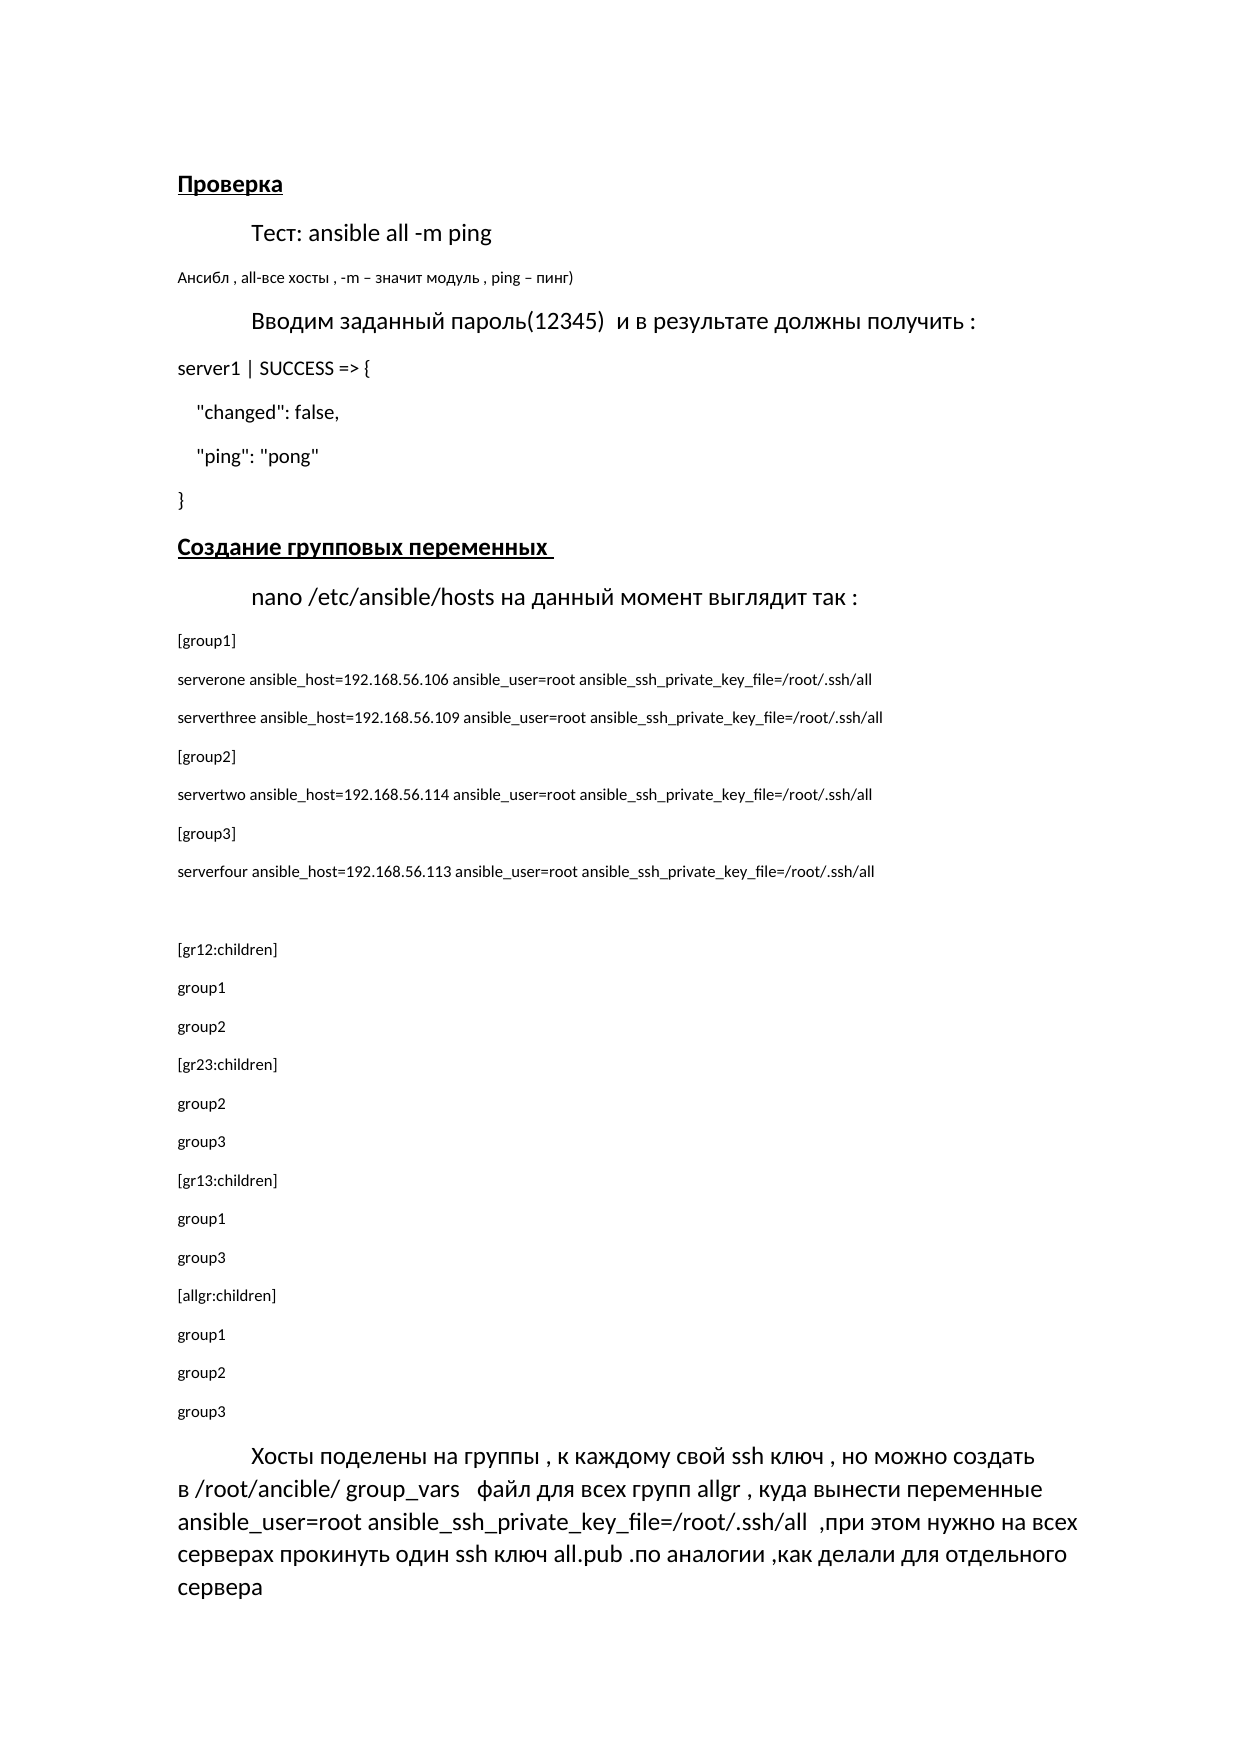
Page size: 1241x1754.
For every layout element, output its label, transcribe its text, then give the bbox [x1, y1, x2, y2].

text group2 [177, 1016, 1152, 1036]
text group3 [177, 1131, 1152, 1152]
text serverthree ansible_host=192.168.56.109 ansible_user=root ansible_ssh_private_key_file=/root/.ssh/all [177, 707, 1152, 728]
text [gr12:children] [177, 939, 1152, 959]
text group1 [177, 977, 1152, 998]
text servertwo ansible_host=192.168.56.114 ansible_user=root ansible_ssh_private_key_file=/root/.ssh/all [177, 784, 1152, 805]
text nano /etc/ansible/hosts на данный момент выглядит так : [177, 581, 1152, 611]
text "changed": false, [177, 399, 1152, 424]
text Тест: ansible all -m ping [177, 217, 1152, 248]
text group3 [177, 1401, 1152, 1422]
text Хосты поделены на группы , к каждому свой ssh ключ , но можно создать в /root/ancible/ group_vars файл для всех групп allgr , куда вынести переменные ansible_user=root ansible_ssh_private_key_file=/root/.ssh/all ,при этом нужно на всех серверах прокинуть один ssh ключ all.pub .по аналогии ,как делали для отдельного сервера [177, 1440, 1152, 1602]
text } [177, 487, 1152, 513]
text [group2] [177, 746, 1152, 766]
text [gr23:children] [177, 1054, 1152, 1075]
text group1 [177, 1208, 1152, 1229]
text Вводим заданный пароль(12345) и в результате должны получить : [177, 305, 1152, 336]
text [allgr:children] [177, 1286, 1152, 1306]
text Ансибл , all-все хосты , -m – значит модуль , ping – пинг) [177, 267, 1152, 287]
text group1 [177, 1324, 1152, 1344]
text [group1] [177, 630, 1152, 651]
text [group3] [177, 823, 1152, 843]
text Проверка [177, 168, 1152, 198]
text serverfour ansible_host=192.168.56.113 ansible_user=root ansible_ssh_private_key_file=/root/.ssh/all [177, 862, 1152, 882]
text group2 [177, 1093, 1152, 1113]
text group2 [177, 1363, 1152, 1383]
text group3 [177, 1247, 1152, 1267]
text [gr13:children] [177, 1170, 1152, 1190]
text Создание групповых переменных [177, 531, 1152, 562]
text server1 | SUCCESS => { [177, 355, 1152, 380]
text "ping": "pong" [177, 443, 1152, 468]
text serverone ansible_host=192.168.56.106 ansible_user=root ansible_ssh_private_key_file=/root/.ssh/all [177, 669, 1152, 689]
